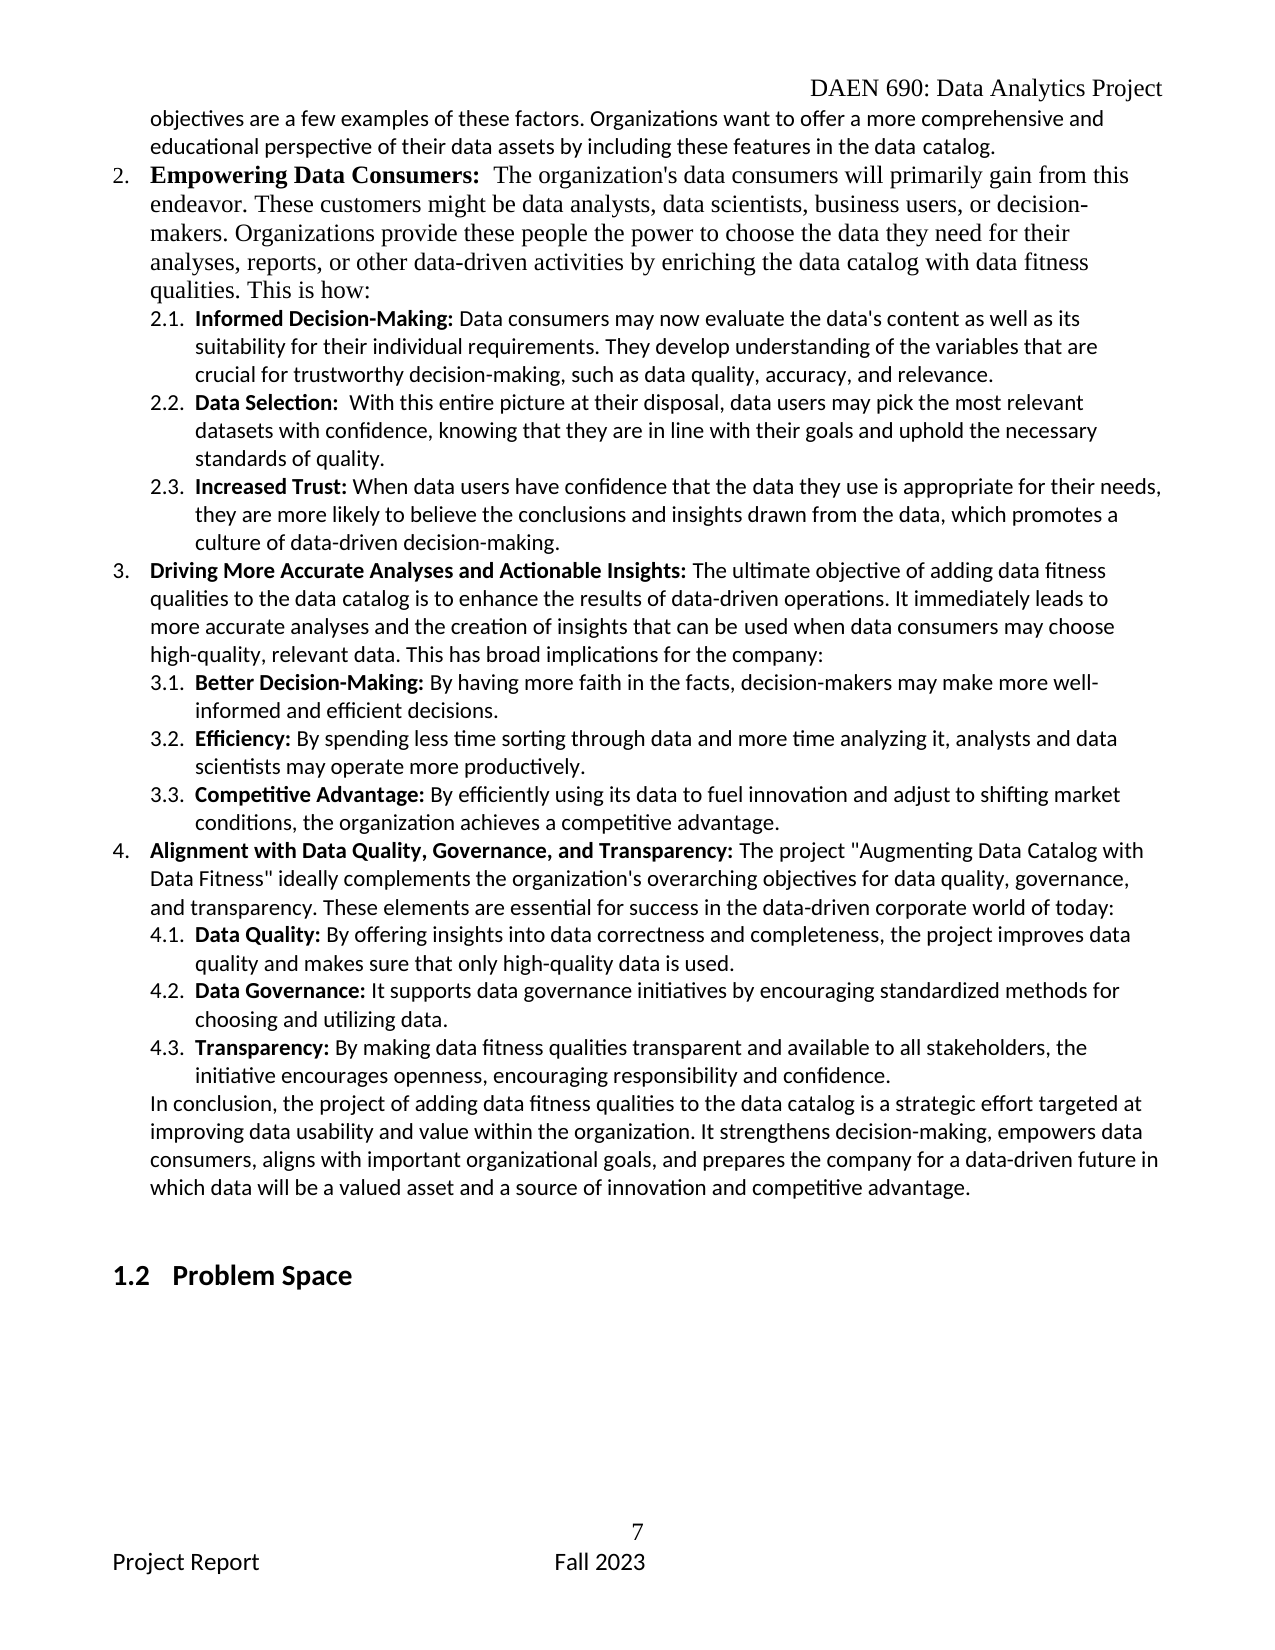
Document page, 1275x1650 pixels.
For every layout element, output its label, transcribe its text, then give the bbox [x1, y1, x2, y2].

list Transparency: By making data fitness qualities transparent and available to all stakeholders, the initiative encourages openness, encouraging responsibility and confidence. [150, 1033, 1162, 1089]
subtitle Problem Space [112, 1257, 1162, 1292]
list Data Selection: With this entire picture at their disposal, data users may pick the most relevant datasets with confidence, knowing that they are in line with their goals and uphold the necessary standards of quality. [150, 388, 1162, 472]
list Informed Decision-Making: Data consumers may now evaluate the data's content as well as its suitability for their individual requirements. They develop understanding of the variables that are crucial for trustworthy decision-making, such as data quality, accuracy, and relevance. [150, 304, 1162, 388]
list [112, 104, 1162, 160]
list Competitive Advantage: By efficiently using its data to fuel innovation and adjust to shifting market conditions, the organization achieves a competitive advantage. [150, 781, 1162, 837]
list Efficiency: By spending less time sorting through data and more time analyzing it, analysts and data scientists may operate more productively. [150, 724, 1162, 781]
list Increased Trust: When data users have confidence that the data they use is appropriate for their needs, they are more likely to believe the conclusions and insights drawn from the data, which promotes a culture of data-driven decision-making. [150, 472, 1162, 556]
list Data Quality: By offering insights into data correctness and completeness, the project improves data quality and makes sure that only high-quality data is used. [150, 921, 1162, 977]
list Alignment with Data Quality, Governance, and Transparency: The project "Augmenting Data Catalog with Data Fitness" ideally complements the organization's overarching objectives for data quality, governance, and transparency. These elements are essential for success in the data-driven corporate world of today: [112, 837, 1162, 921]
list Driving More Accurate Analyses and Actionable Insights: The ultimate objective of adding data fitness qualities to the data catalog is to enhance the results of data-driven operations. It immediately leads to more accurate analyses and the creation of insights that can be used when data consumers may choose high-quality, relevant data. This has broad implications for the company: [112, 556, 1162, 668]
list Data Governance: It supports data governance initiatives by encouraging standardized methods for choosing and utilizing data. [150, 977, 1162, 1033]
text In conclusion, the project of adding data fitness qualities to the data catalog is a strategic effort targeted at improving data usability and value within the organization. It strengthens decision-making, empowers data consumers, aligns with important organizational goals, and prepares the company for a data-driven future in which data will be a valued asset and a source of innovation and competitive advantage. [150, 1089, 1162, 1201]
list Better Decision-Making: By having more faith in the facts, decision-makers may make more well-informed and efficient decisions. [150, 668, 1162, 724]
list Empowering Data Consumers: The organization's data consumers will primarily gain from this endeavor. These customers might be data analysts, data scientists, business users, or decision-makers. Organizations provide these people the power to choose the data they need for their analyses, reports, or other data-driven activities by enriching the data catalog with data fitness qualities. This is how: [112, 160, 1162, 304]
